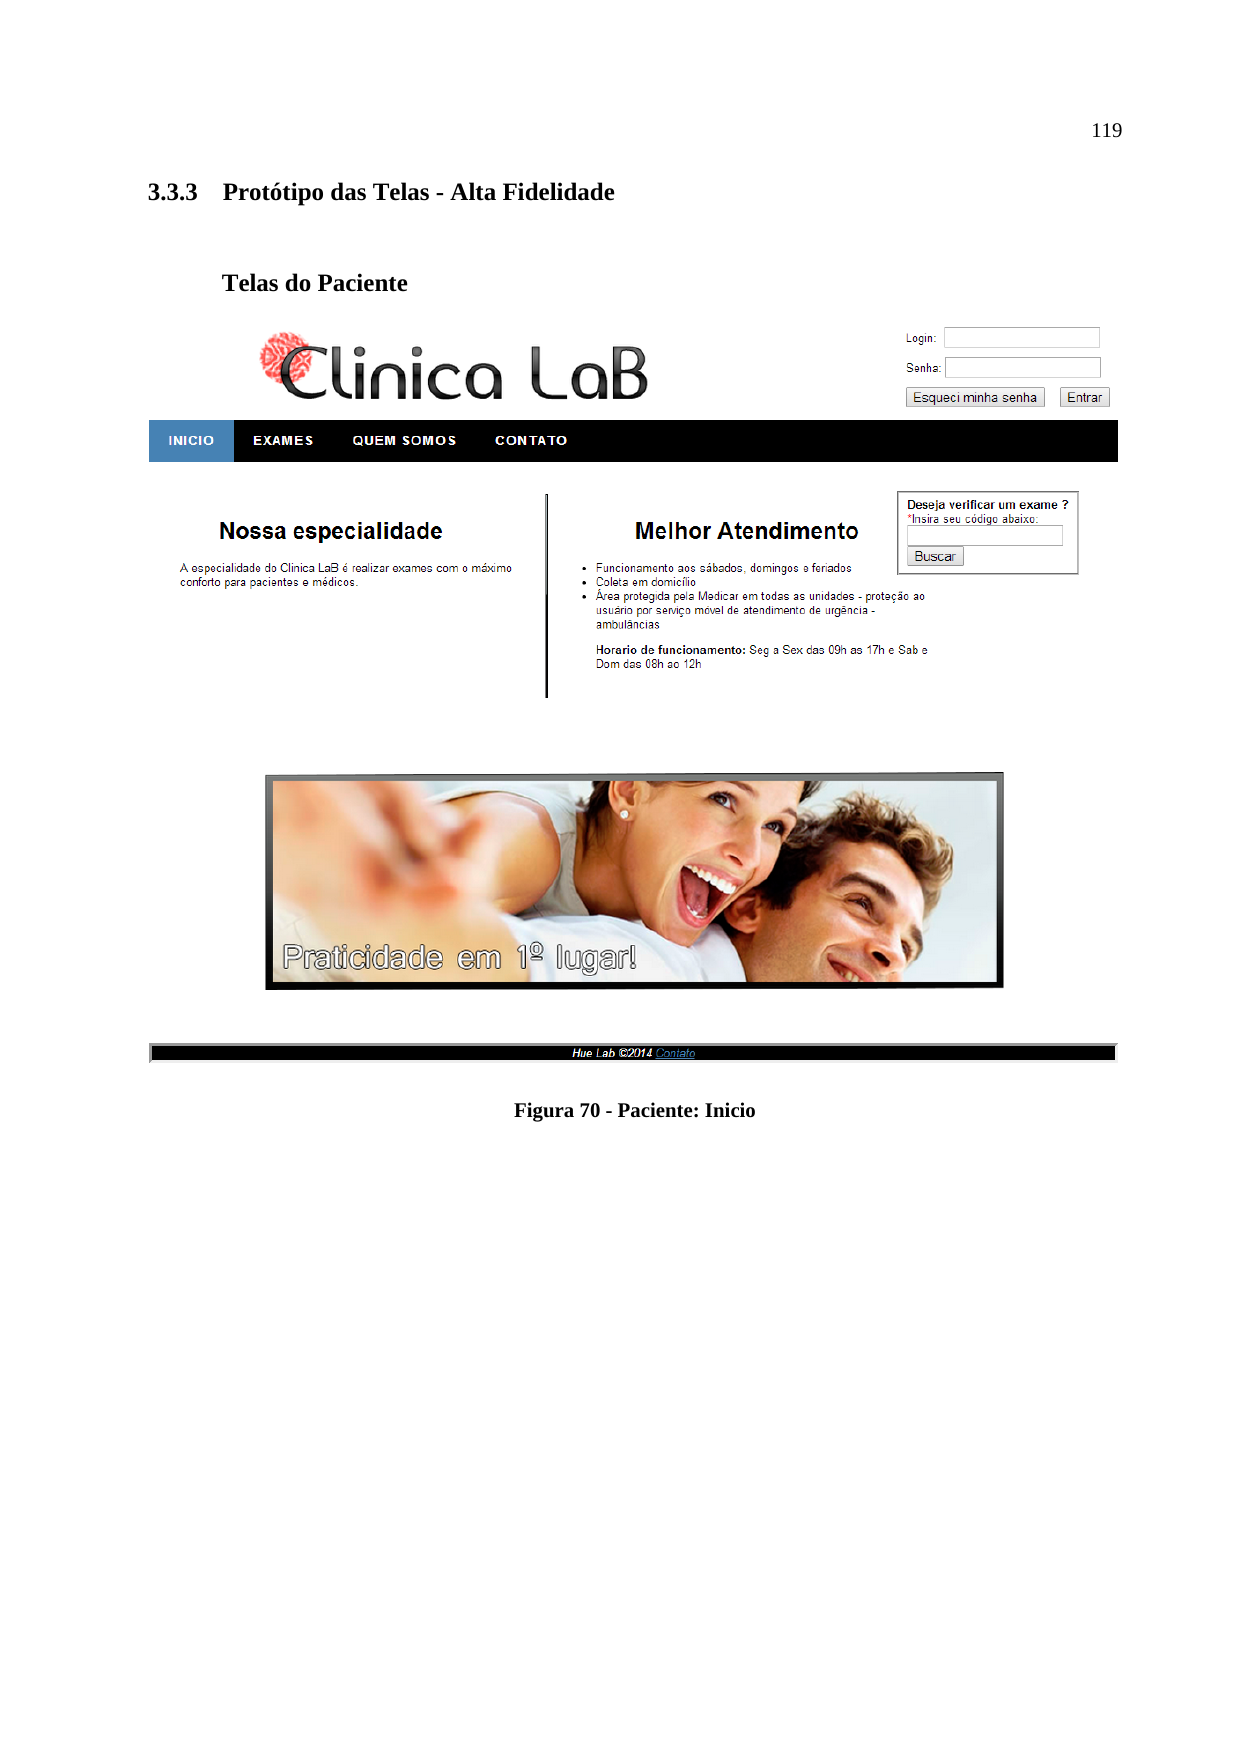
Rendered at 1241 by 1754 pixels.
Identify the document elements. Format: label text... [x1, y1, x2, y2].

text Telas do Paciente [222, 268, 1122, 297]
picture [147, 311, 1122, 1071]
subtitle Protótipo das Telas - Alta Fidelidade [148, 177, 1122, 206]
